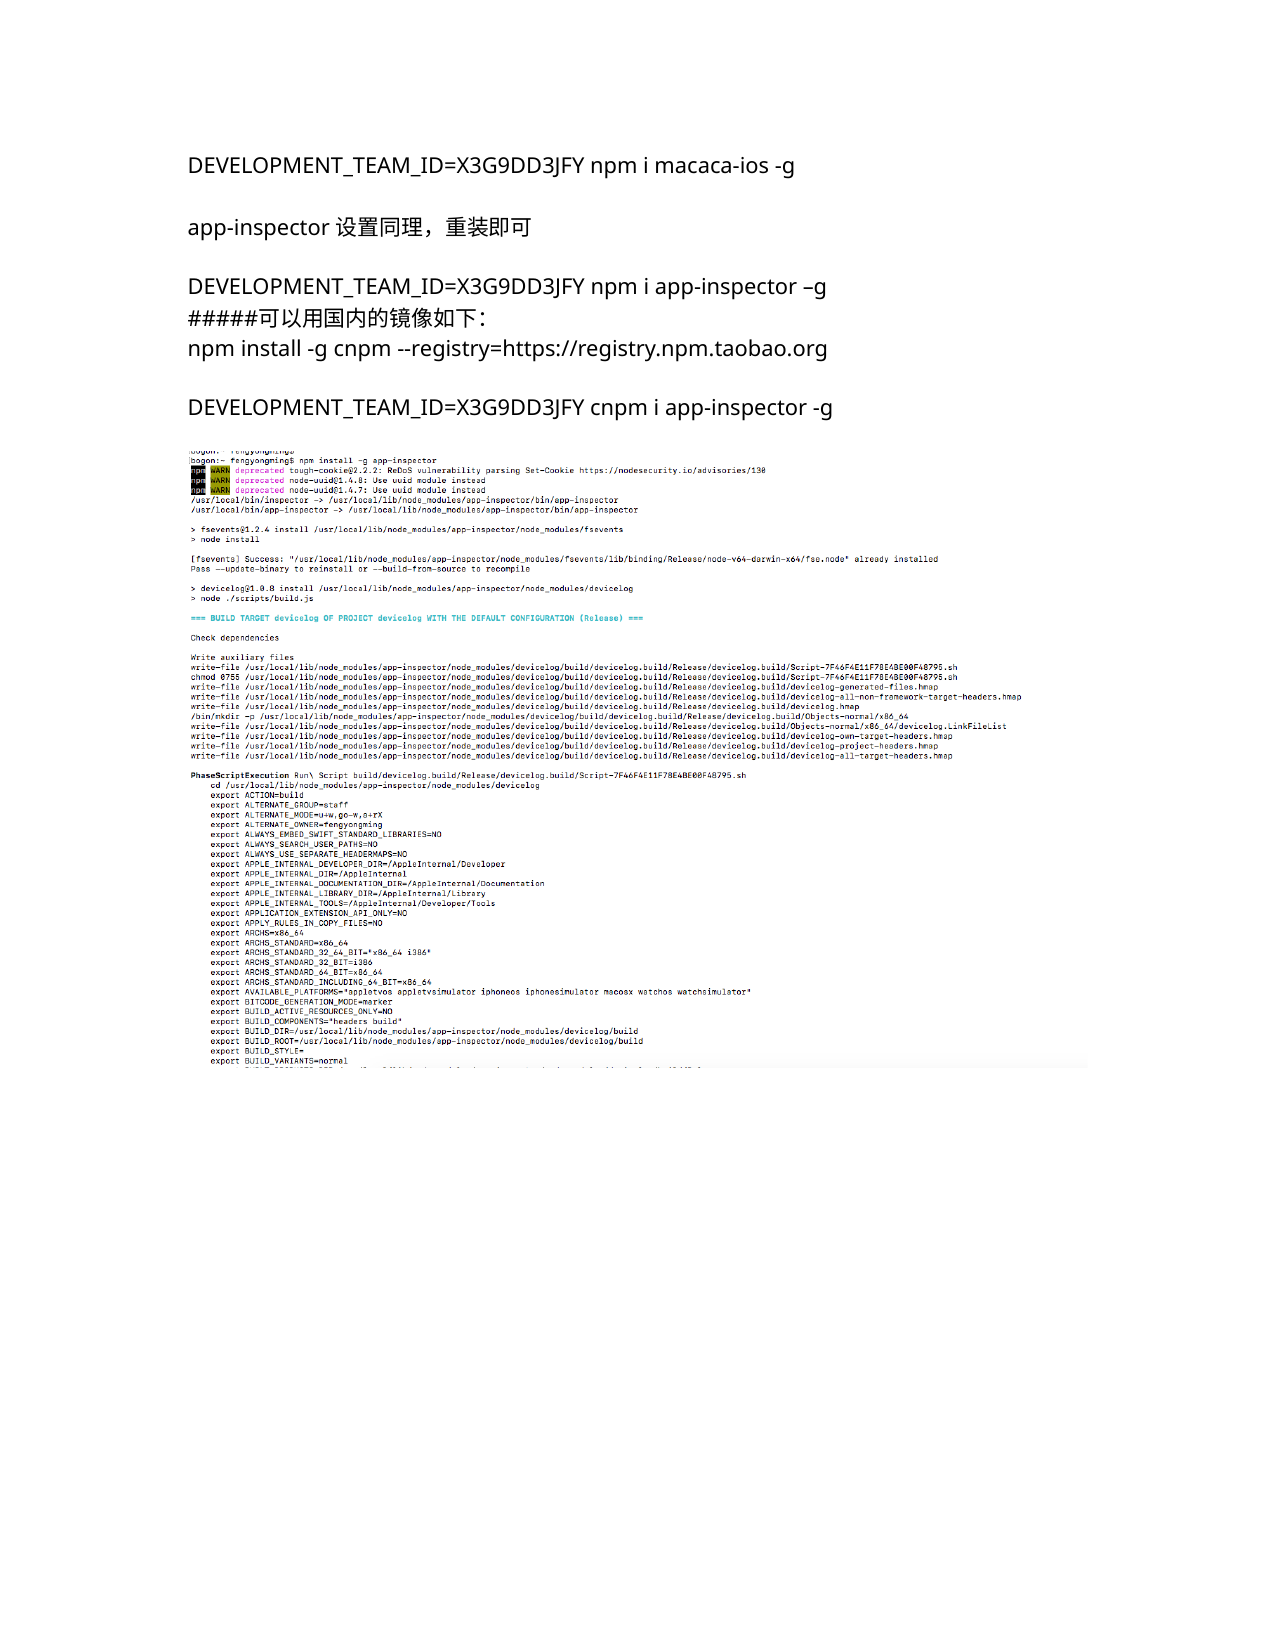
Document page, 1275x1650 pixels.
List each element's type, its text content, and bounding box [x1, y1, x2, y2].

text DEVELOPMENT_TEAM_ID=X3G9DD3JFY npm i app-inspector –g [187, 271, 1087, 301]
text #####可以用国内的镜像如下： [187, 301, 1087, 333]
picture [187, 451, 1088, 1068]
text DEVELOPMENT_TEAM_ID=X3G9DD3JFY npm i macaca-ios -g [187, 150, 1087, 180]
text app-inspector 设置同理，重装即可 [187, 209, 1087, 241]
text DEVELOPMENT_TEAM_ID=X3G9DD3JFY cnpm i app-inspector -g [187, 392, 1087, 422]
text npm install -g cnpm --registry=https://registry.npm.taobao.org [187, 333, 1087, 362]
